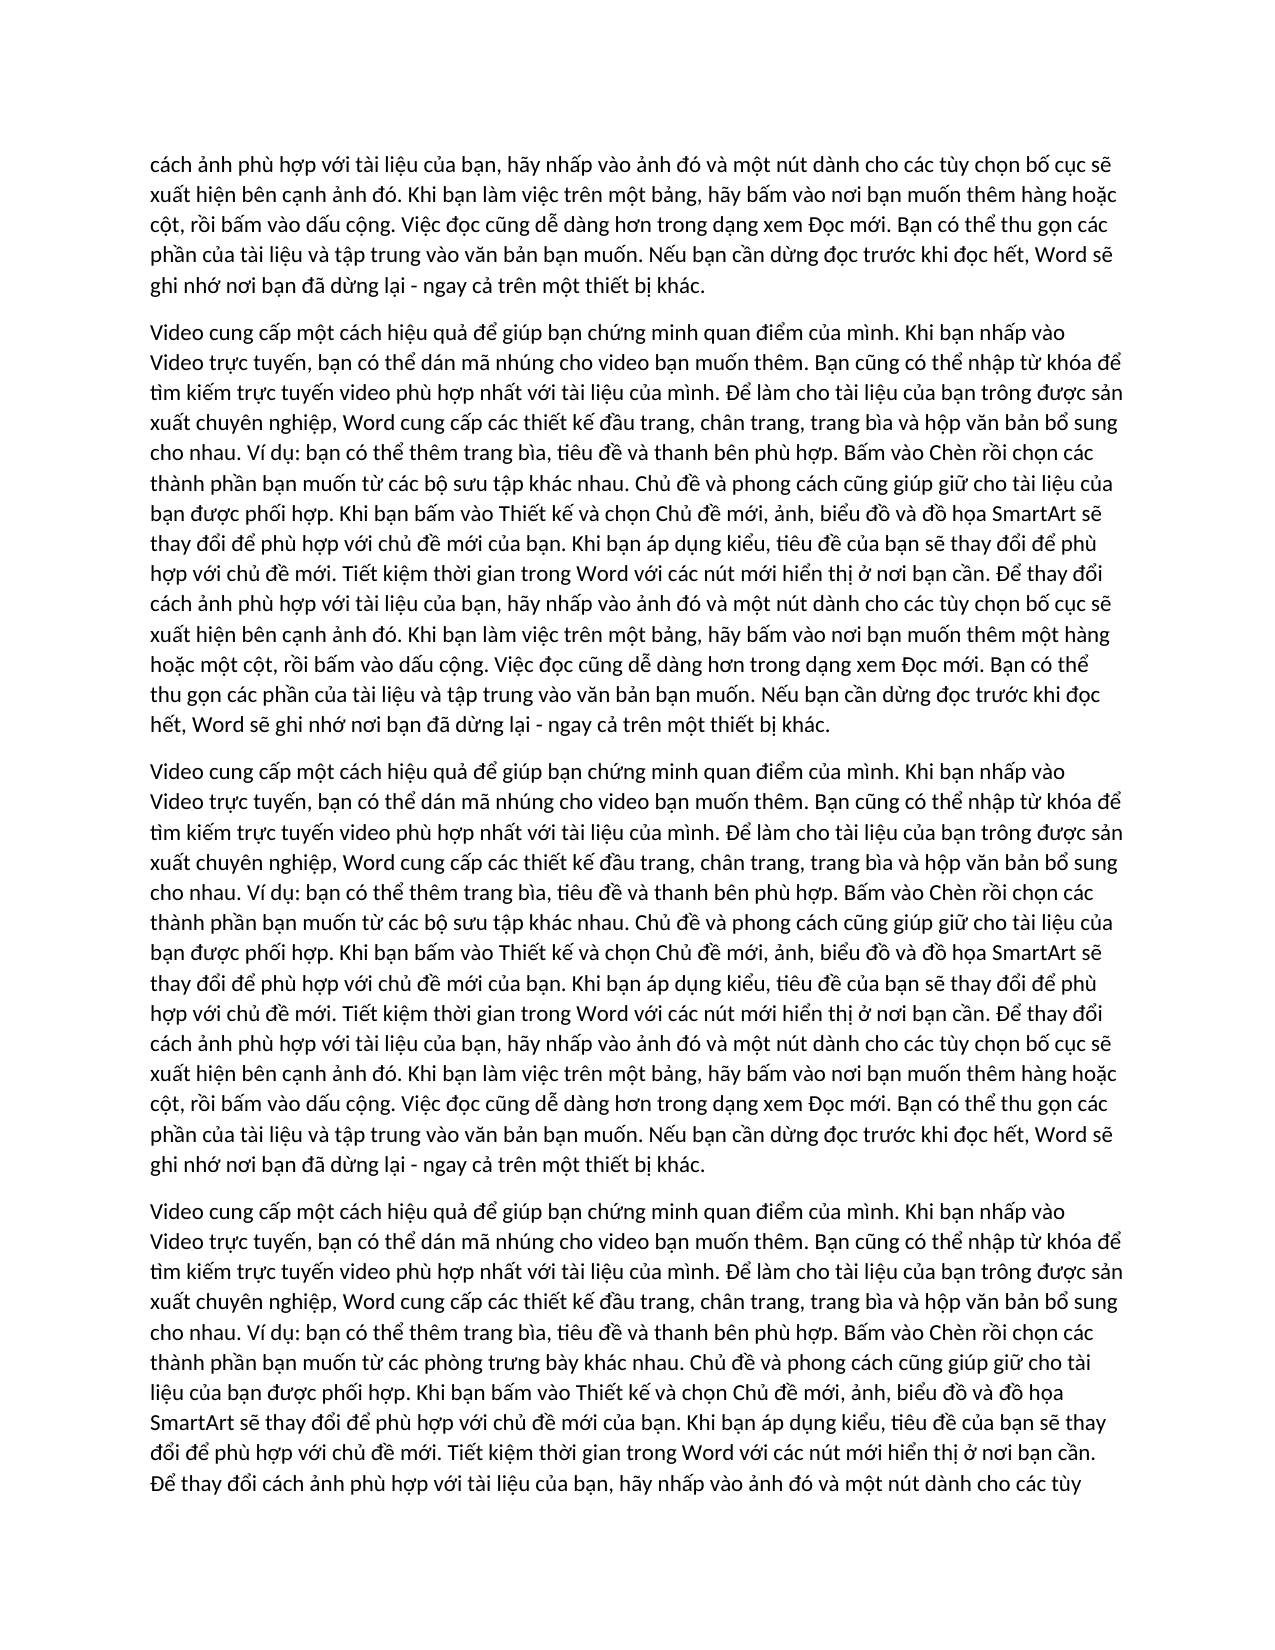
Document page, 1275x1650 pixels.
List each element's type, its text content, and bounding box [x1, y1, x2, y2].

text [150, 150, 1125, 299]
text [150, 1197, 1125, 1497]
